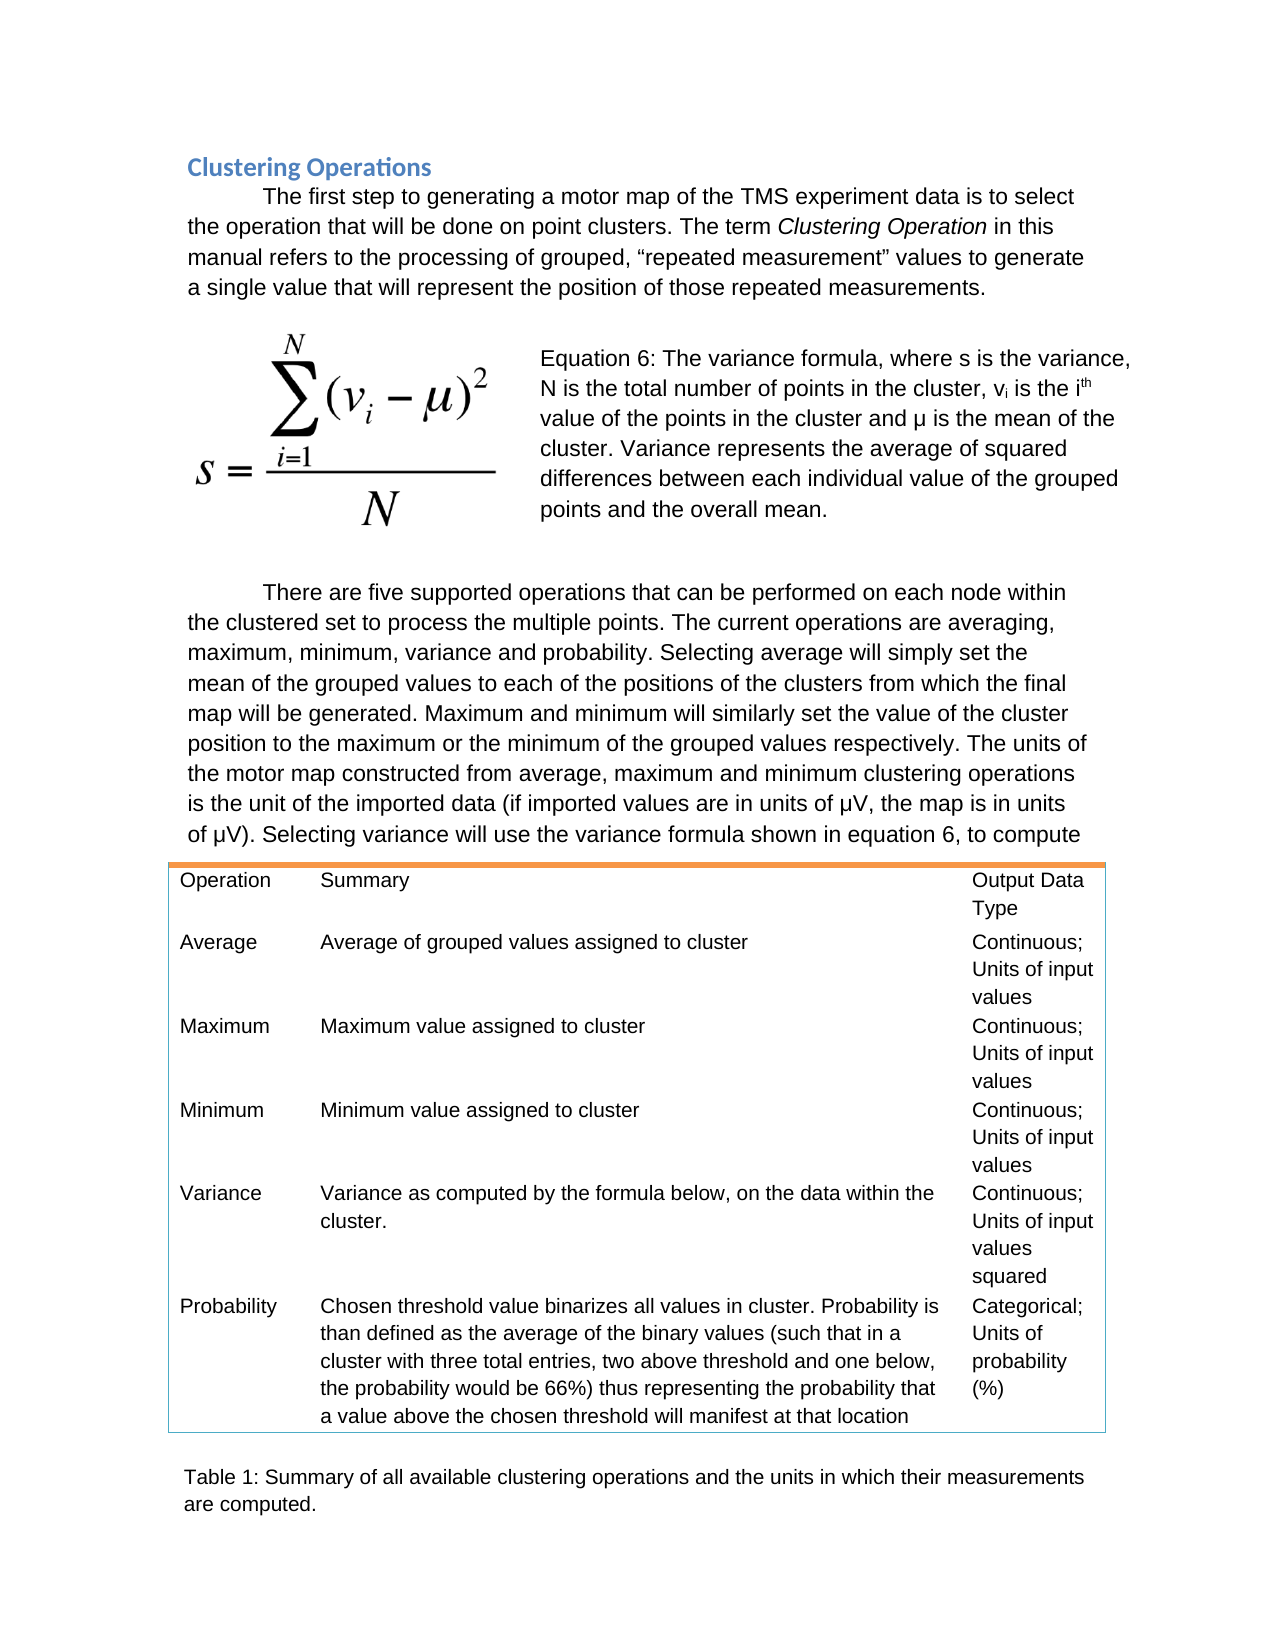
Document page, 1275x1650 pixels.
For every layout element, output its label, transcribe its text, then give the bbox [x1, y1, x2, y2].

table_header Operation [169, 868, 308, 929]
subtitle Clustering Operations [187, 150, 1087, 183]
table_cell Continuous; Units of input values squared [961, 1181, 1105, 1293]
table_cell Minimum [169, 1098, 308, 1180]
table_cell Maximum [169, 1014, 308, 1096]
table_cell Continuous; Units of input values [961, 1098, 1105, 1180]
table_cell Probability [169, 1294, 308, 1432]
table_cell Variance [169, 1181, 308, 1293]
table_cell Categorical; Units of probability (%) [961, 1294, 1105, 1432]
text The first step to generating a motor map of the TMS experiment data is to select the operation that will be done on point clusters. The term Clustering Operation in this manual refers to the processing of grouped, “repeated measurement” values to generate a single value that will represent the position of those repeated measurements. [187, 183, 1087, 300]
table_cell Average of grouped values assigned to cluster [309, 930, 960, 1012]
text There are five supported operations that can be performed on each node within the clustered set to process the multiple points. The current operations are averaging, maximum, minimum, variance and probability. Selecting average will simply set the mean of the grouped values to each of the positions of the clusters from which the final map will be generated. Maximum and minimum will similarly set the value of the cluster position to the maximum or the minimum of the grouped values respectively. The units of the motor map constructed from average, maximum and minimum clustering operations is the unit of the imported data (if imported values are in units of μV, the map is in units of μV). Selecting variance will use the variance formula shown in equation 6, to compute the variance of the grouped points. The units of variance are the units of the imported values squared (if imported values are in units of μV, the map is in units of μV2). [187, 579, 1087, 847]
table_cell Continuous; Units of input values [961, 930, 1105, 1012]
table_cell Average [169, 930, 308, 1012]
table_cell Continuous; Units of input values [961, 1014, 1105, 1096]
picture [187, 318, 507, 535]
table_cell Minimum value assigned to cluster [309, 1098, 960, 1180]
table_cell Maximum value assigned to cluster [309, 1014, 960, 1096]
table_cell Variance as computed by the formula below, on the data within the cluster. [309, 1181, 960, 1293]
table_cell Chosen threshold value binarizes all values in cluster. Probability is than defined as the average of the binary values (such that in a cluster with three total entries, two above threshold and one below, the probability would be 66%) thus representing the probability that a value above the chosen threshold will manifest at that location [309, 1294, 960, 1432]
table_header Output Data Type [961, 868, 1105, 929]
table_header Summary [309, 868, 960, 929]
